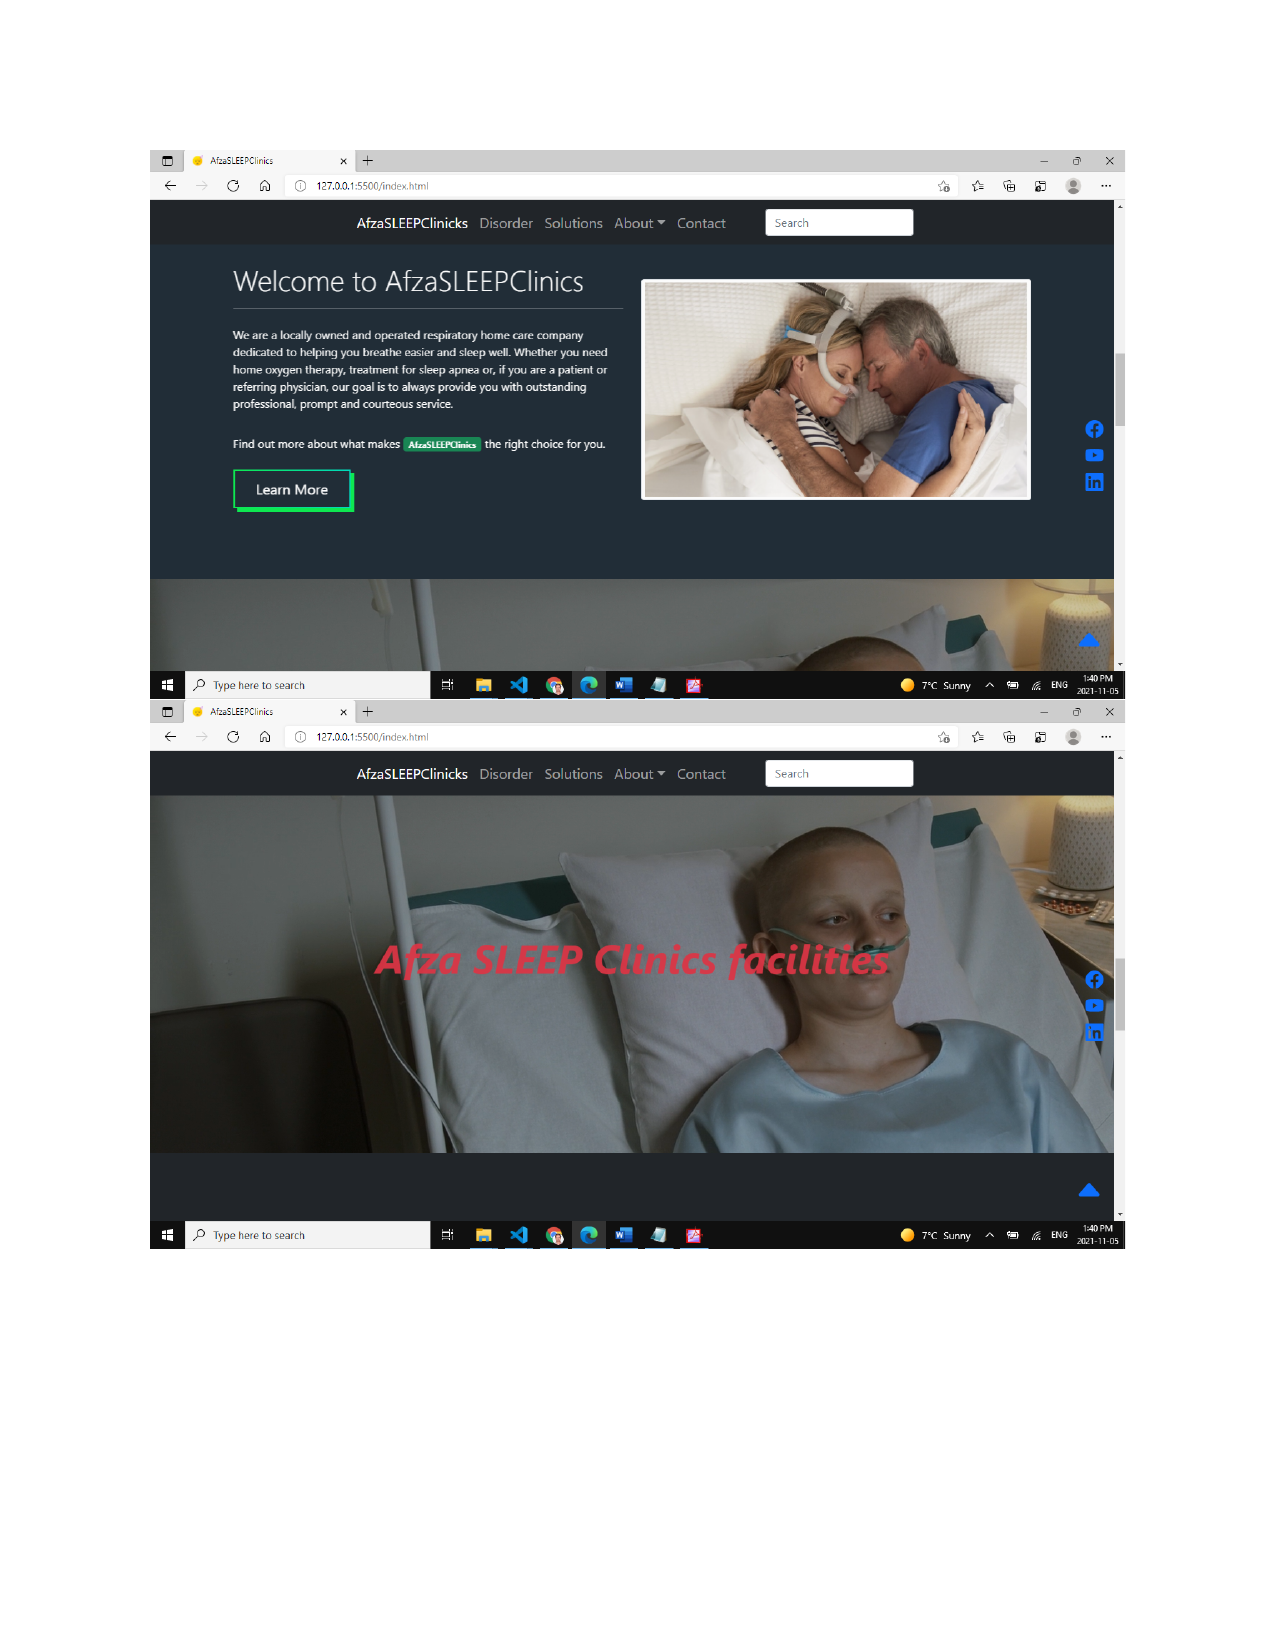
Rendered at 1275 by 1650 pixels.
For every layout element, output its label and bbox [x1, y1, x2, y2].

picture [150, 700, 1125, 1249]
picture [150, 150, 1125, 699]
